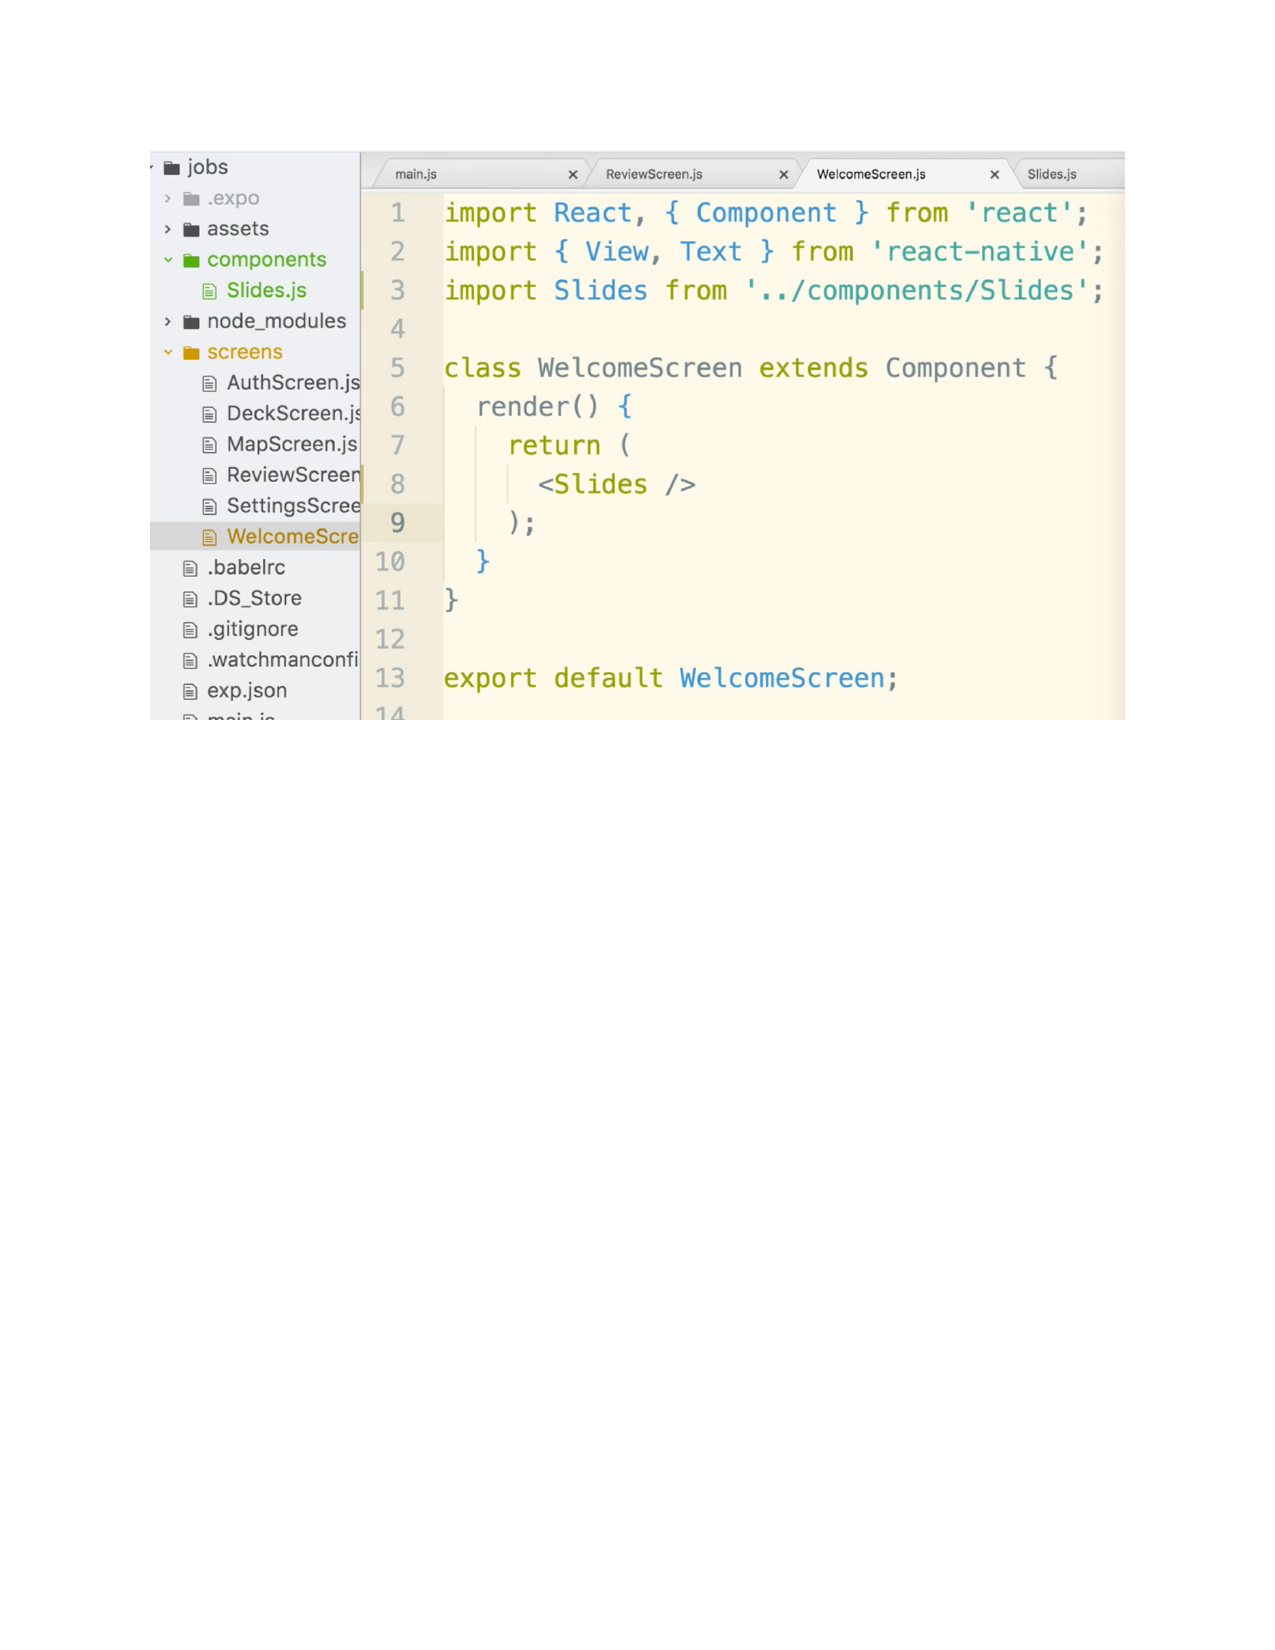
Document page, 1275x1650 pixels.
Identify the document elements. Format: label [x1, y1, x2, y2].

picture [150, 150, 1125, 720]
